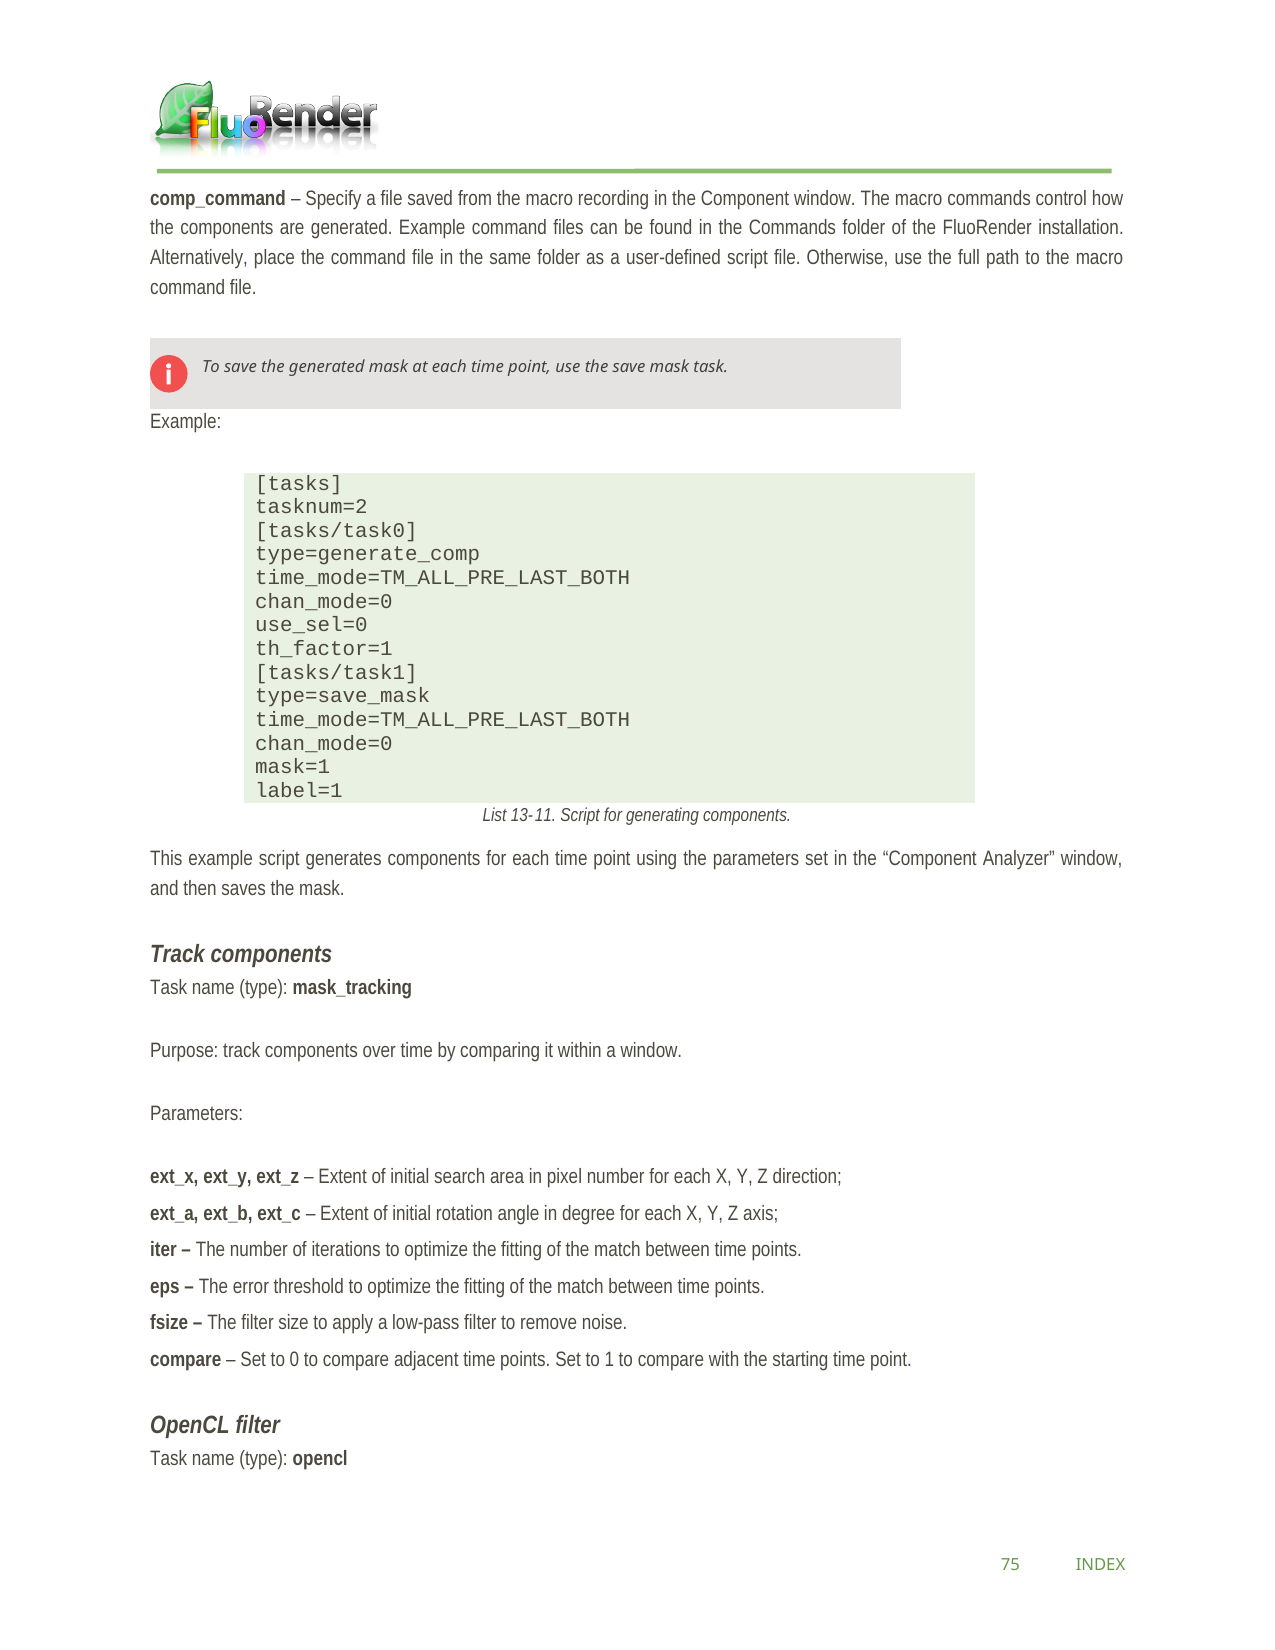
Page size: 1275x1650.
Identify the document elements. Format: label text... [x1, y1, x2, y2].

text compare – Set to 0 to compare adjacent time points. Set to 1 to compare with the starting time point. [150, 1347, 1125, 1371]
text iter – The number of iterations to optimize the fitting of the match between time points. [150, 1237, 1125, 1261]
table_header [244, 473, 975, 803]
text ext_x, ext_y, ext_z – Extent of initial search area in pixel number for each X, Y, Z direction; [150, 1164, 1125, 1188]
text fsize – The filter size to apply a low-pass filter to remove noise. [150, 1310, 1125, 1334]
text eps – The error threshold to optimize the fitting of the match between time points. [150, 1274, 1125, 1298]
text Purpose: track components over time by comparing it within a window. [150, 1038, 1125, 1062]
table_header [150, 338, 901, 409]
text comp_command – Specify a file saved from the macro recording in the Component window. The macro commands control how the components are generated. Example command files can be found in the Commands folder of the FluoRender installation. Alternatively, place the command file in the same folder as a user-defined script file. Otherwise, use the full path to the macro command file. [150, 185, 1125, 299]
text ext_a, ext_b, ext_c – Extent of initial rotation angle in degree for each X, Y, Z axis; [150, 1201, 1125, 1225]
text Example: [150, 409, 1125, 433]
text This example script generates components for each time point using the parameters set in the “Component Analyzer” window, and then saves the mask. [150, 846, 1125, 900]
text Task name (type): opencl [150, 1446, 1125, 1470]
text Task name (type): mask_tracking [150, 975, 1125, 999]
subtitle OpenCL filter [150, 1410, 1125, 1439]
subtitle Track components [150, 939, 1125, 968]
text Parameters: [150, 1101, 1125, 1125]
picture [150, 75, 379, 162]
